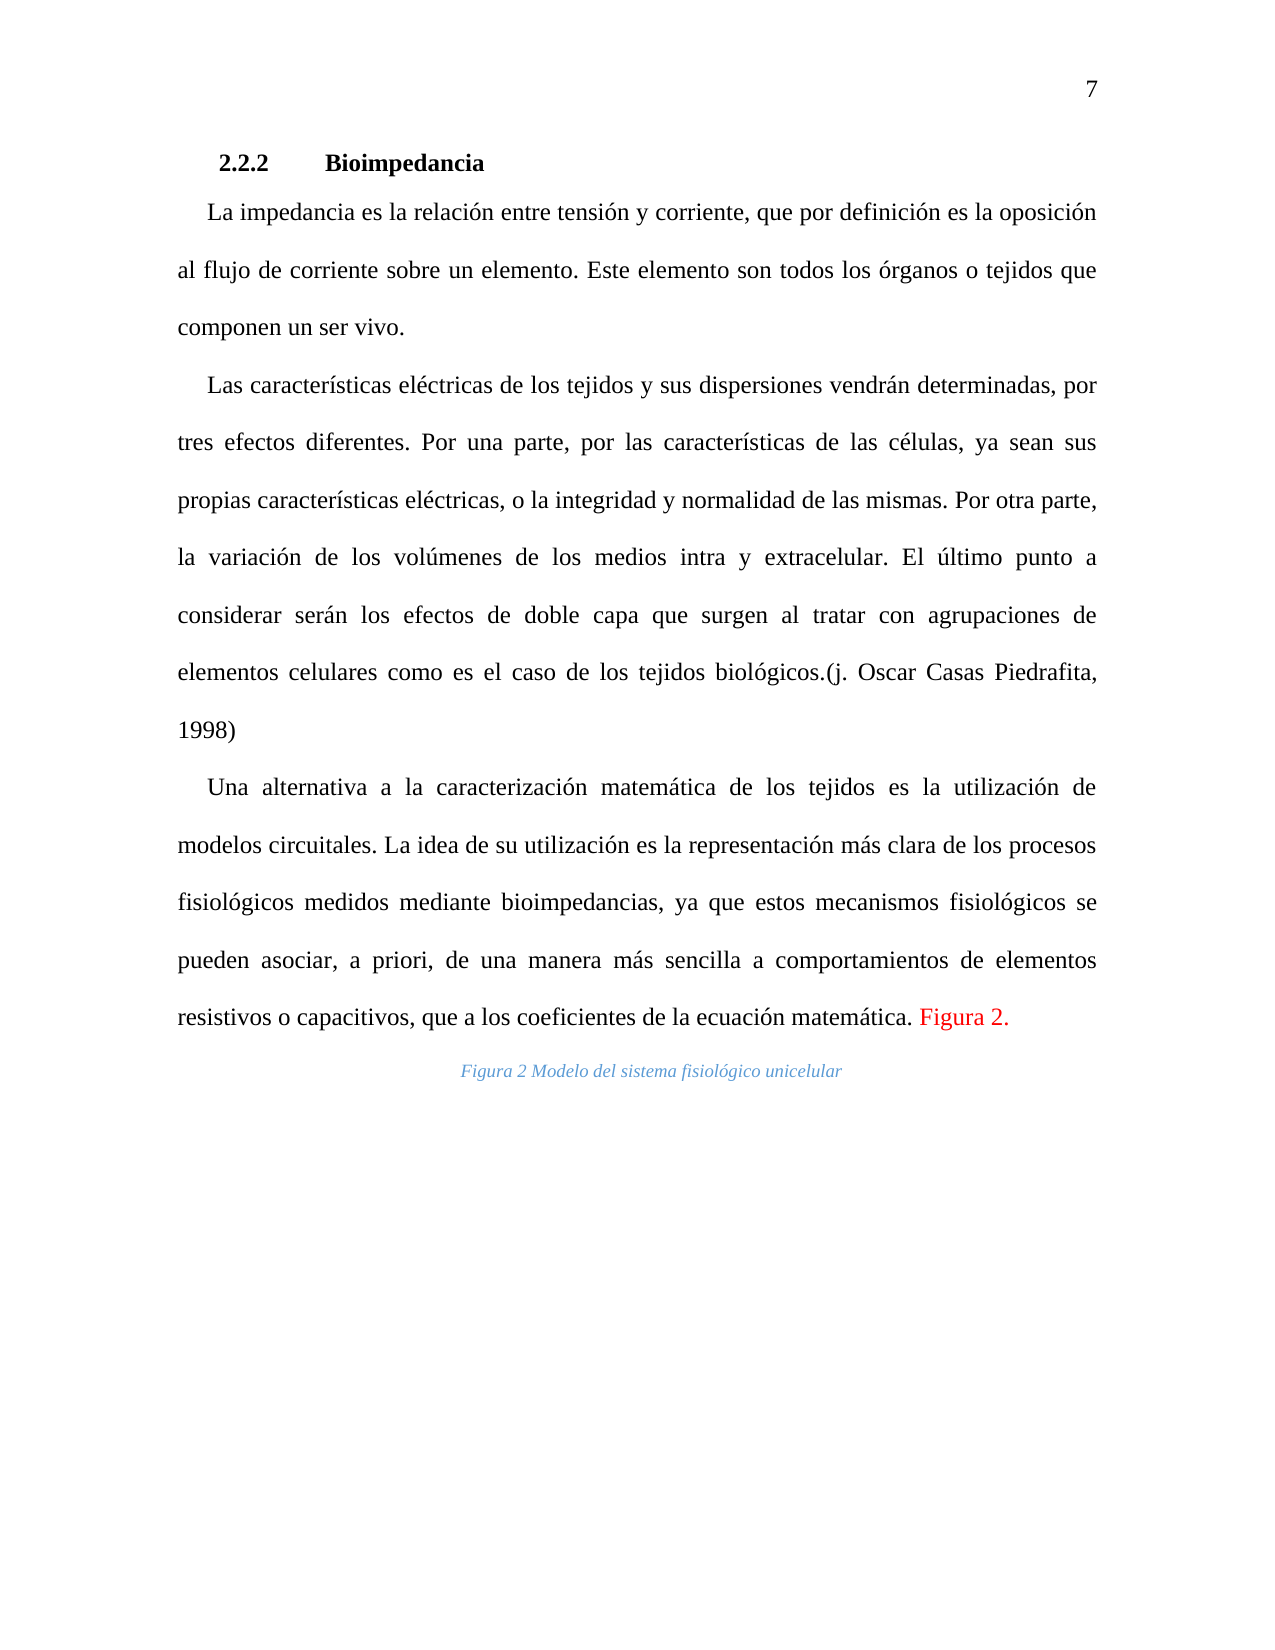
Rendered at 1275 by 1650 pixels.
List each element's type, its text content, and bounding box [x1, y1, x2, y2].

subtitle Bioimpedancia [177, 148, 1098, 176]
text Una alternativa a la caracterización matemática de los tejidos es la utilización de modelos circuitales. La idea de su utilización es la representación más clara de los procesos fisiológicos medidos mediante bioimpedancias, ya que estos mecanismos fisiológicos se pueden asociar, a priori, de una manera más sencilla a comportamientos de elementos resistivos o capacitivos, que a los coeficientes de la ecuación matemática. Figura 2. [177, 772, 1098, 1031]
text La impedancia es la relación entre tensión y corriente, que por definición es la oposición al flujo de corriente sobre un elemento. Este elemento son todos los órganos o tejidos que componen un ser vivo. [177, 197, 1098, 341]
text Figura 2 Modelo del sistema fisiológico unicelular [177, 1060, 1098, 1081]
text Las características eléctricas de los tejidos y sus dispersiones vendrán determinadas, por tres efectos diferentes. Por una parte, por las características de las células, ya sean sus propias características eléctricas, o la integridad y normalidad de las mismas. Por otra parte, la variación de los volúmenes de los medios intra y extracelular. El último punto a considerar serán los efectos de doble capa que surgen al tratar con agrupaciones de elementos celulares como es el caso de los tejidos biológicos.(j. Oscar Casas Piedrafita, 1998) [177, 370, 1098, 743]
